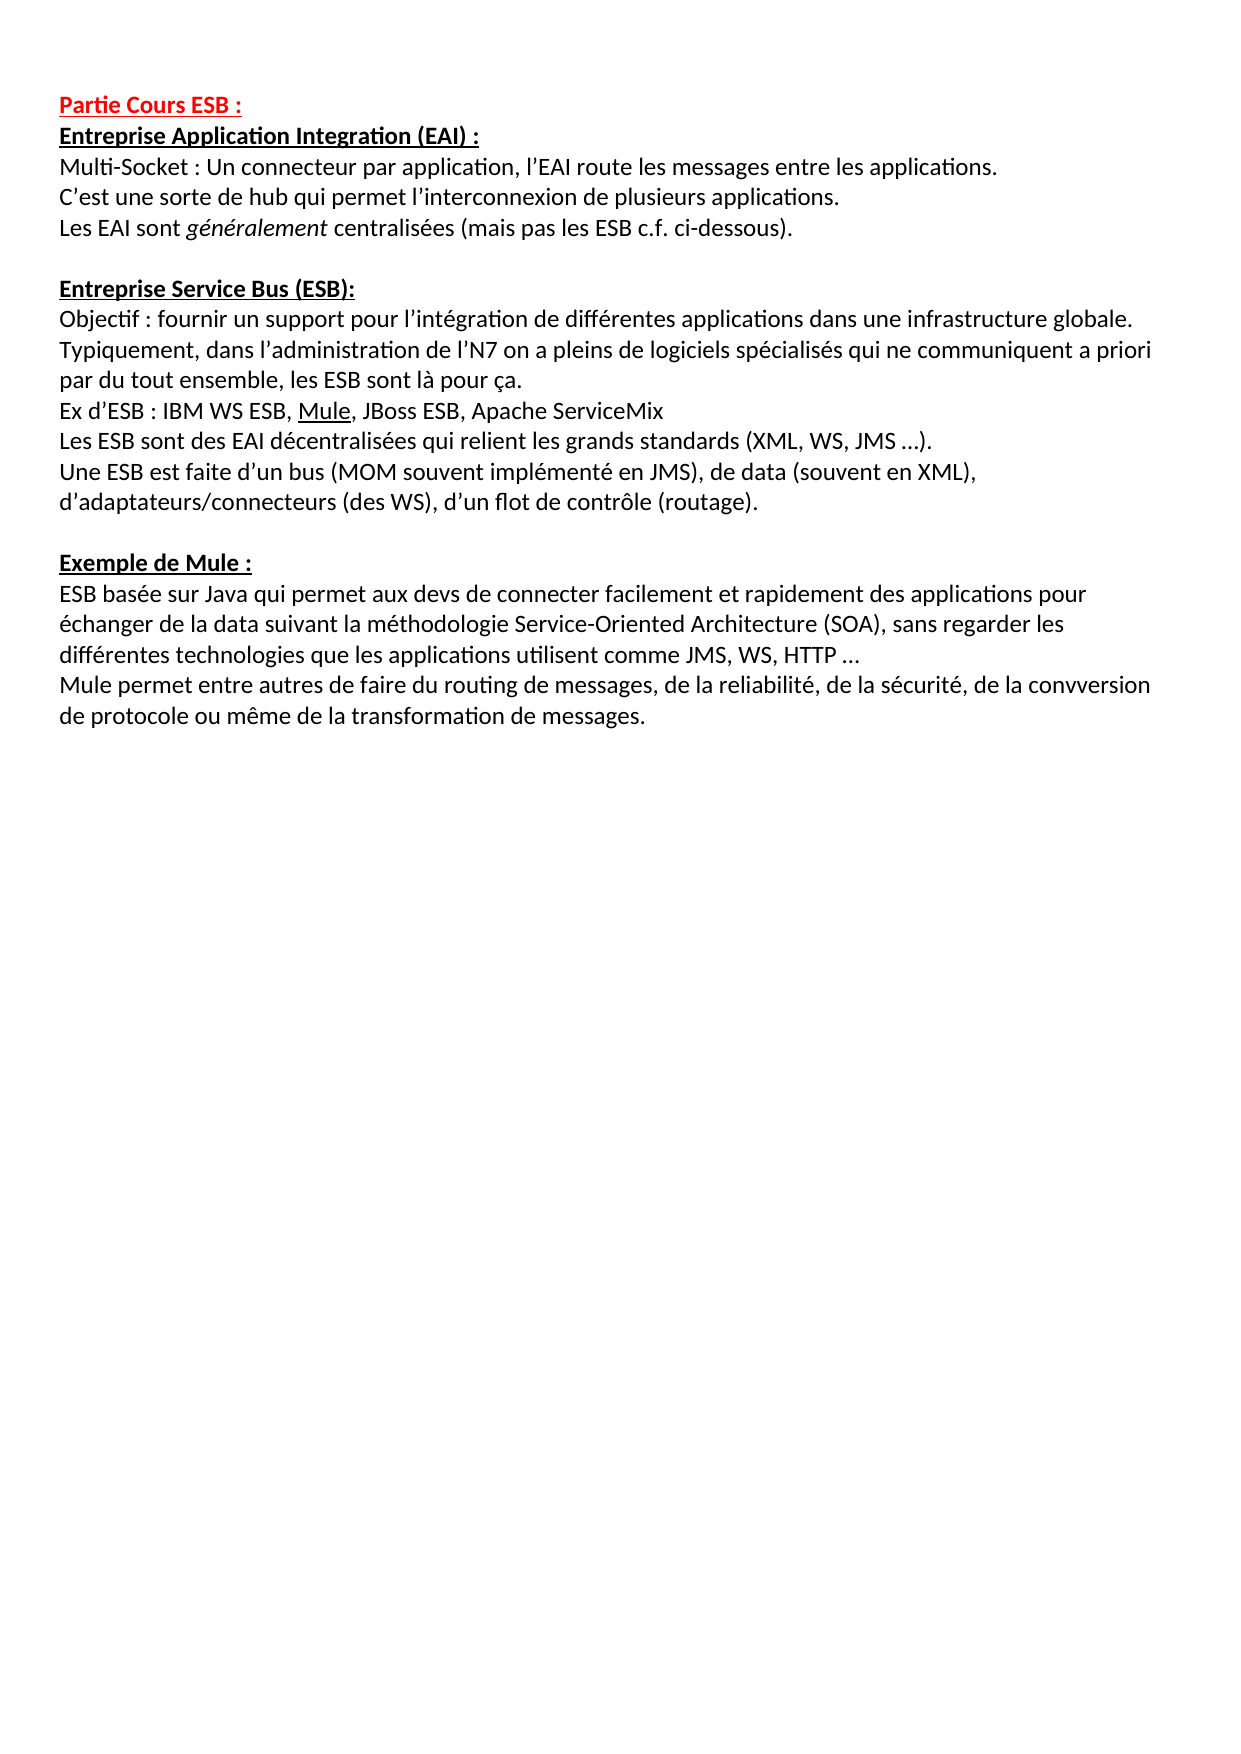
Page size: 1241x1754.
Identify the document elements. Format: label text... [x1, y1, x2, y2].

text Les EAI sont généralement centralisées (mais pas les ESB c.f. ci-dessous). [59, 212, 1181, 242]
text Objectif : fournir un support pour l’intégration de différentes applications dans une infrastructure globale. [59, 303, 1181, 334]
text Entreprise Application Integration (EAI) : [59, 120, 1181, 151]
text Partie Cours ESB : [59, 89, 1181, 120]
text Multi-Socket : Un connecteur par application, l’EAI route les messages entre les applications. [59, 151, 1181, 181]
text Exemple de Mule : [59, 547, 1181, 578]
text Entreprise Service Bus (ESB): [59, 273, 1181, 303]
text Mule permet entre autres de faire du routing de messages, de la reliabilité, de la sécurité, de la convversion de protocole ou même de la transformation de messages. [59, 669, 1181, 731]
text Une ESB est faite d’un bus (MOM souvent implémenté en JMS), de data (souvent en XML), d’adaptateurs/connecteurs (des WS), d’un flot de contrôle (routage). [59, 456, 1181, 517]
text Typiquement, dans l’administration de l’N7 on a pleins de logiciels spécialisés qui ne communiquent a priori par du tout ensemble, les ESB sont là pour ça. [59, 334, 1181, 395]
text Ex d’ESB : IBM WS ESB, Mule, JBoss ESB, Apache ServiceMix [59, 395, 1181, 425]
text ESB basée sur Java qui permet aux devs de connecter facilement et rapidement des applications pour échanger de la data suivant la méthodologie Service-Oriented Architecture (SOA), sans regarder les différentes technologies que les applications utilisent comme JMS, WS, HTTP … [59, 578, 1181, 669]
text Les ESB sont des EAI décentralisées qui relient les grands standards (XML, WS, JMS …). [59, 425, 1181, 456]
text C’est une sorte de hub qui permet l’interconnexion de plusieurs applications. [59, 181, 1181, 212]
